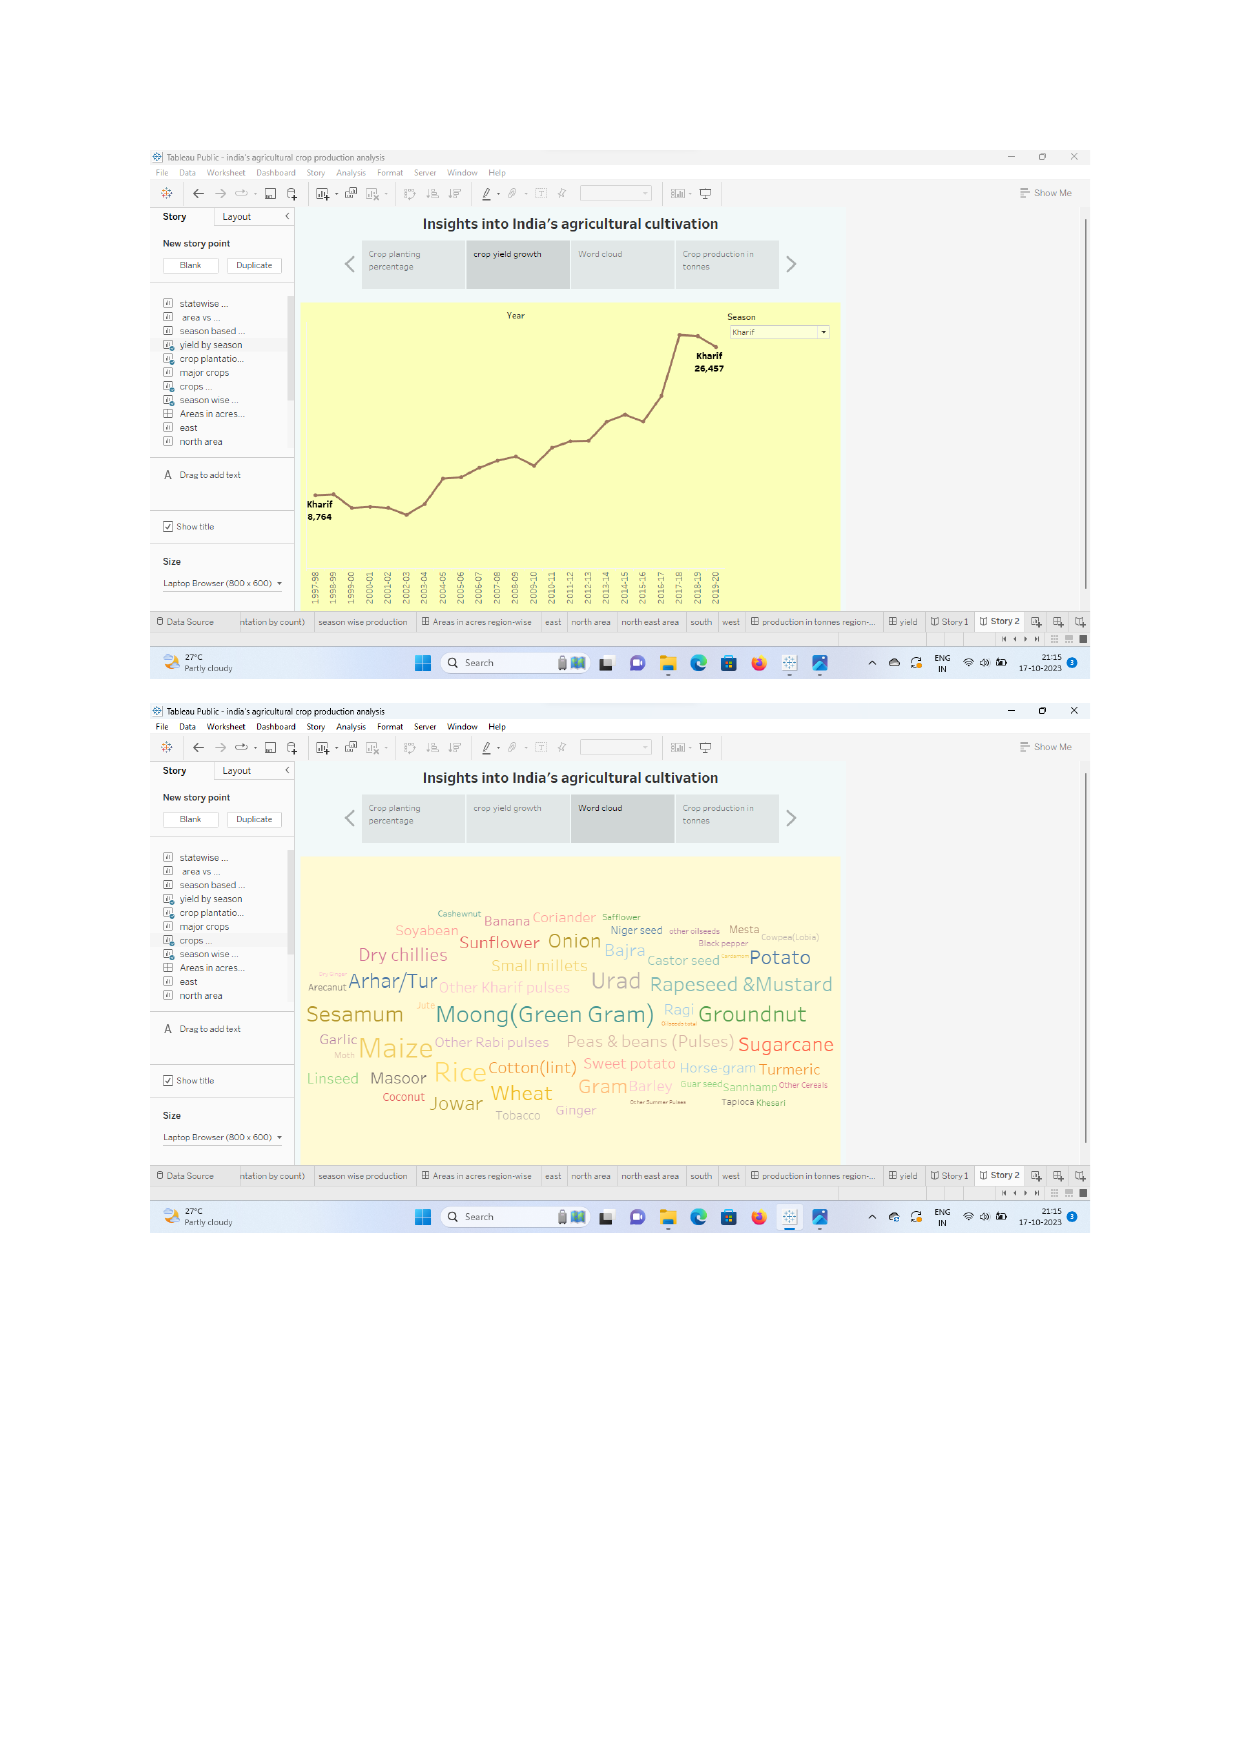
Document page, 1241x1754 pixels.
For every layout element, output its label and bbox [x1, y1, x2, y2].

picture [150, 703, 1091, 1233]
picture [150, 150, 1091, 679]
